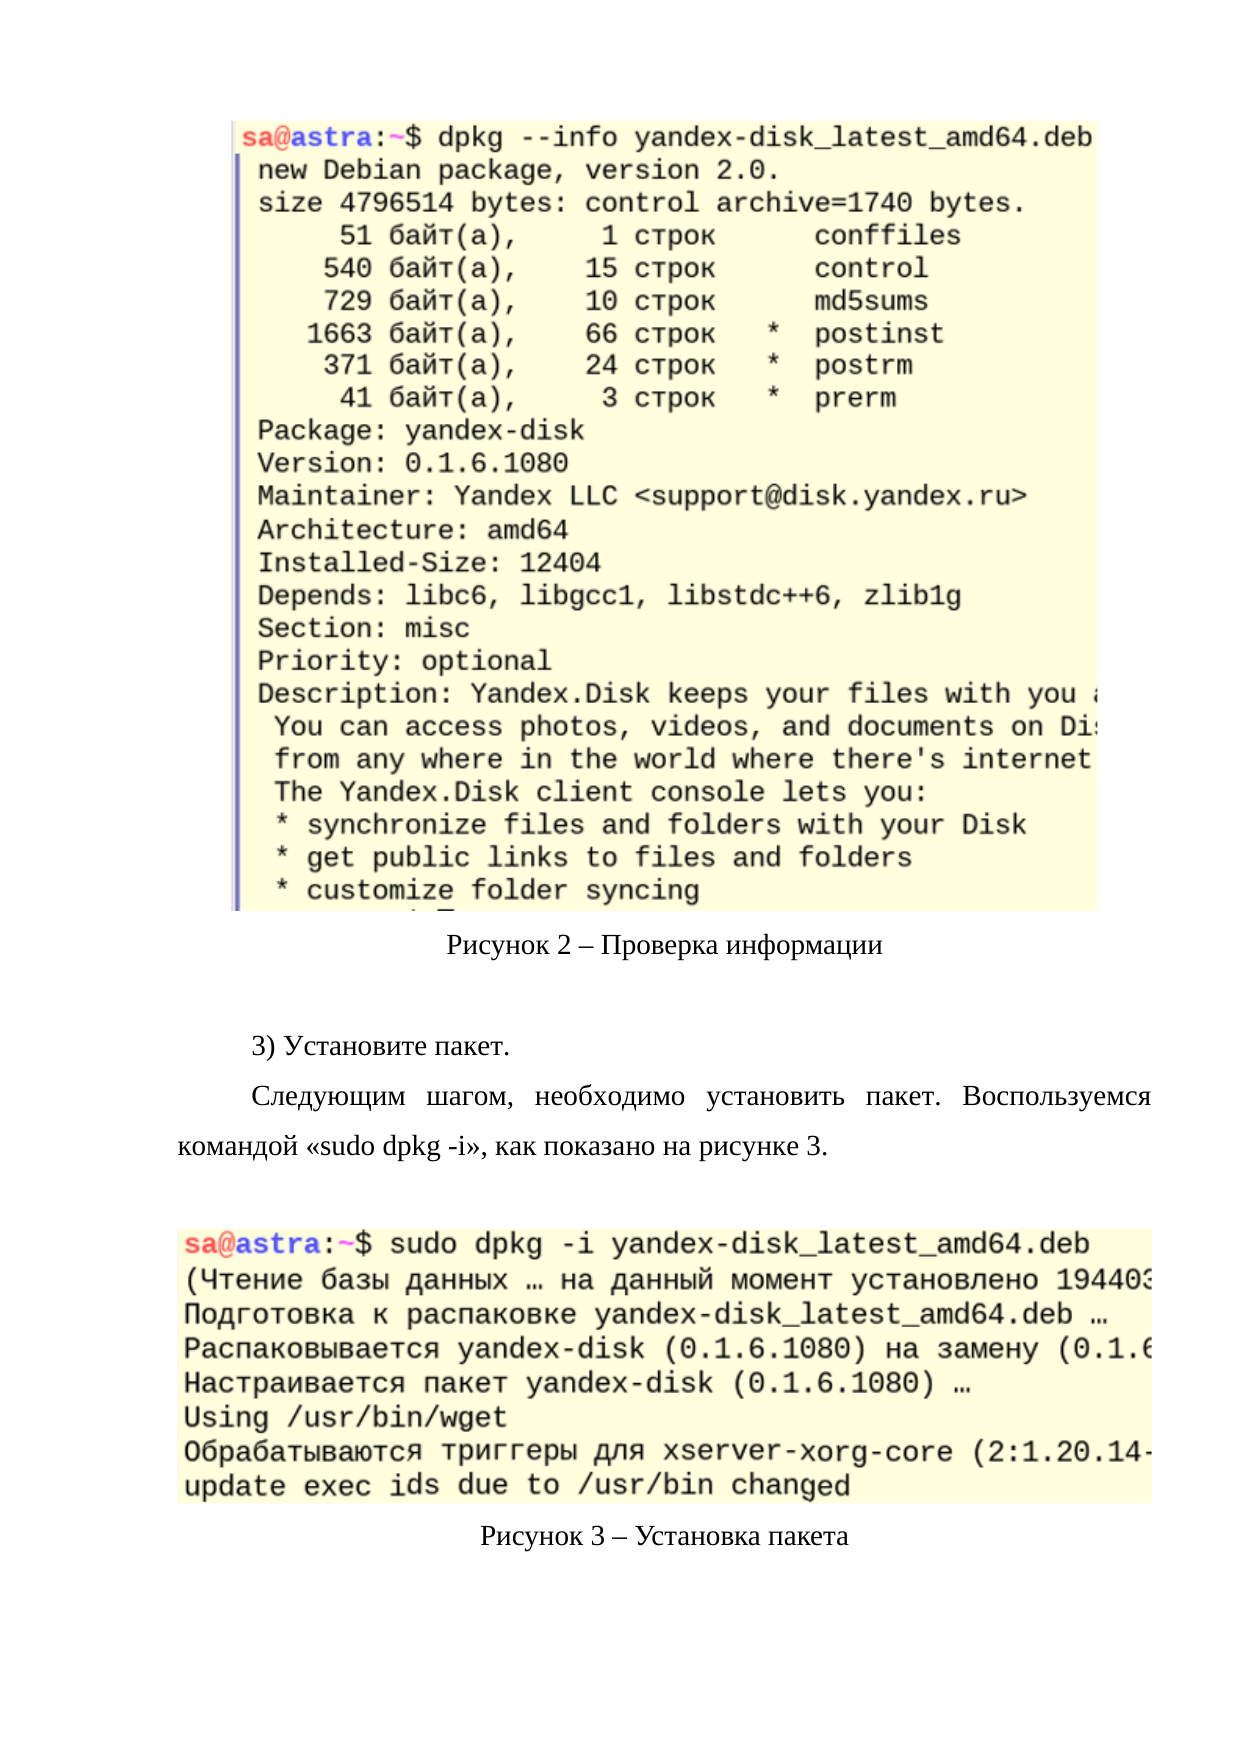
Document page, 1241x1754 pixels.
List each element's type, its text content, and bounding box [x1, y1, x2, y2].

picture [177, 1229, 1152, 1505]
picture [231, 118, 1098, 911]
list Рисунок 3 – Установка пакета [177, 1518, 1152, 1552]
text 3) Установите пакет. [177, 1028, 1152, 1061]
text Следующим шагом, необходимо установить пакет. Воспользуемся командой «sudo dpkg -i», как показано на рисунке 3. [177, 1078, 1152, 1162]
